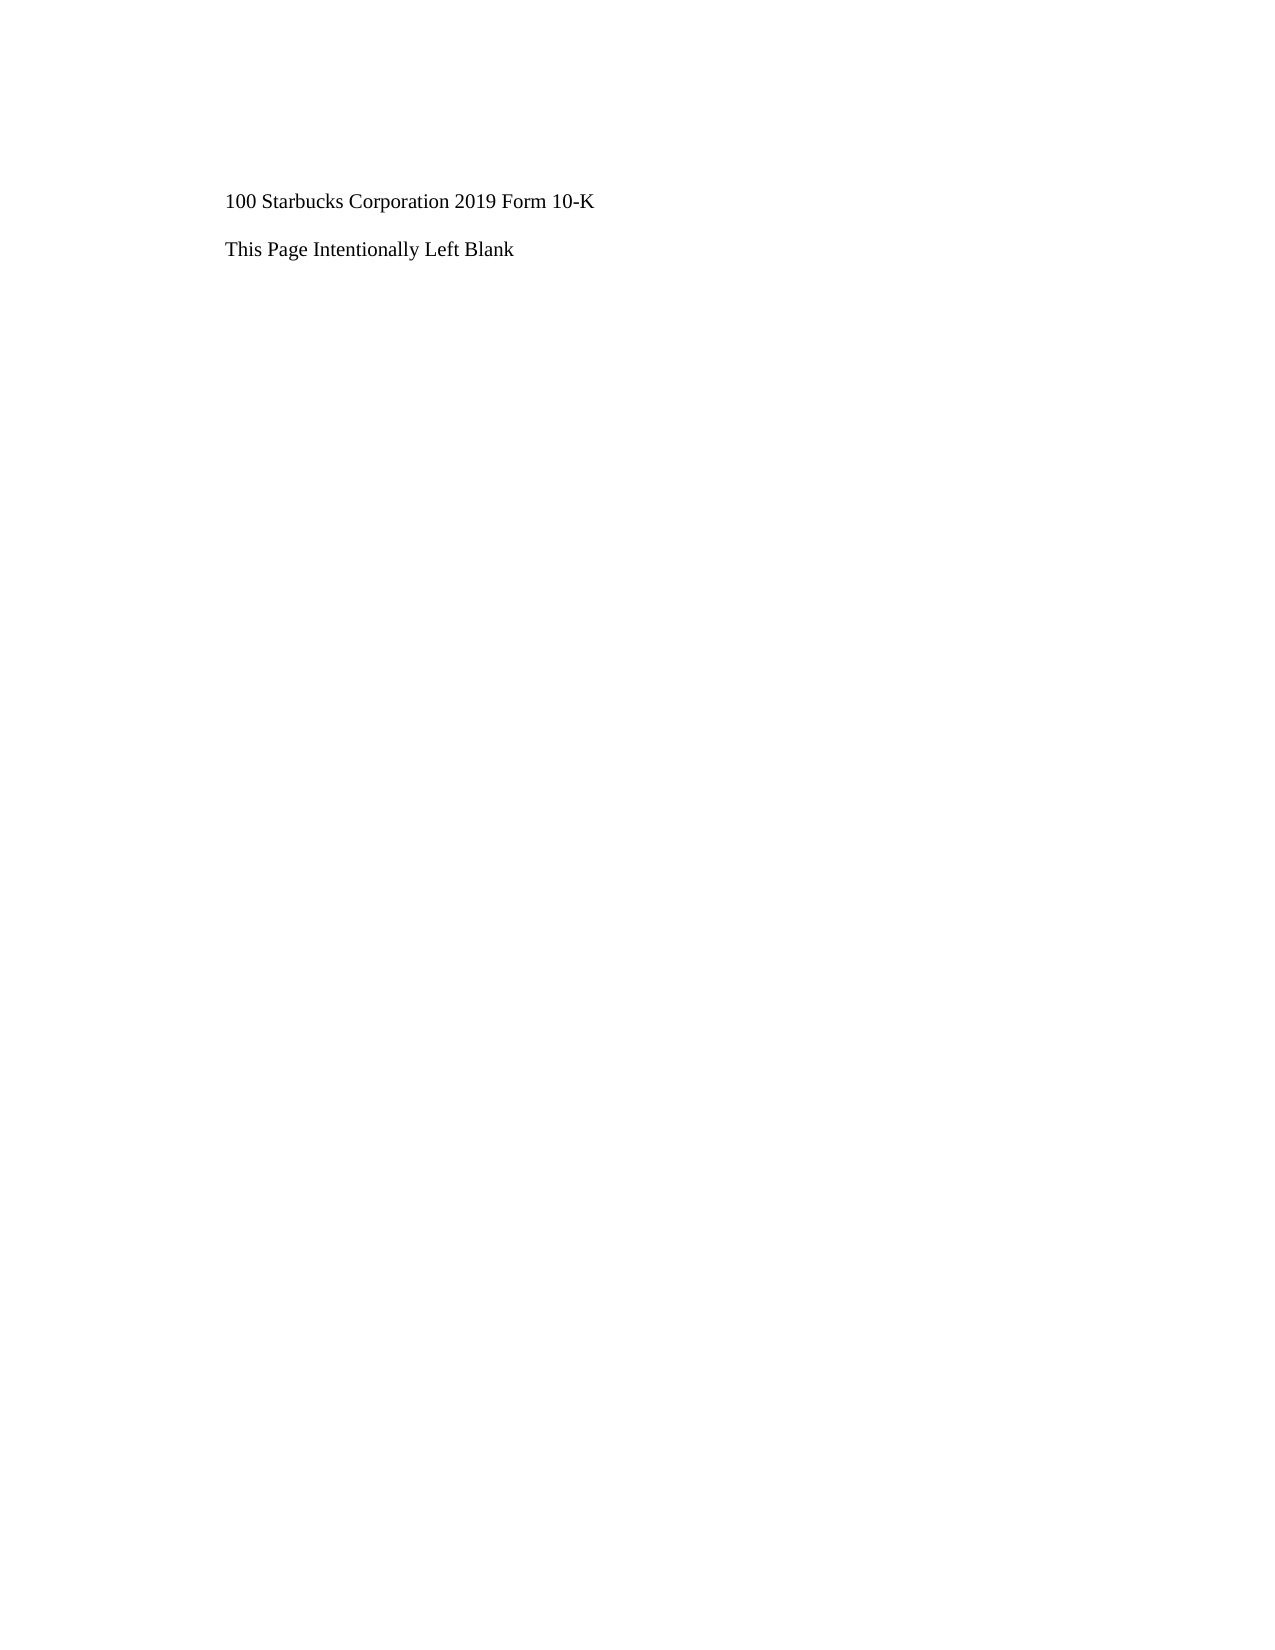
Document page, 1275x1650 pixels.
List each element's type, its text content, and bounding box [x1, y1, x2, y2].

text 100 Starbucks Corporation 2019 Form 10-K [187, 189, 600, 213]
text This Page Intentionally Left Blank [187, 237, 600, 261]
